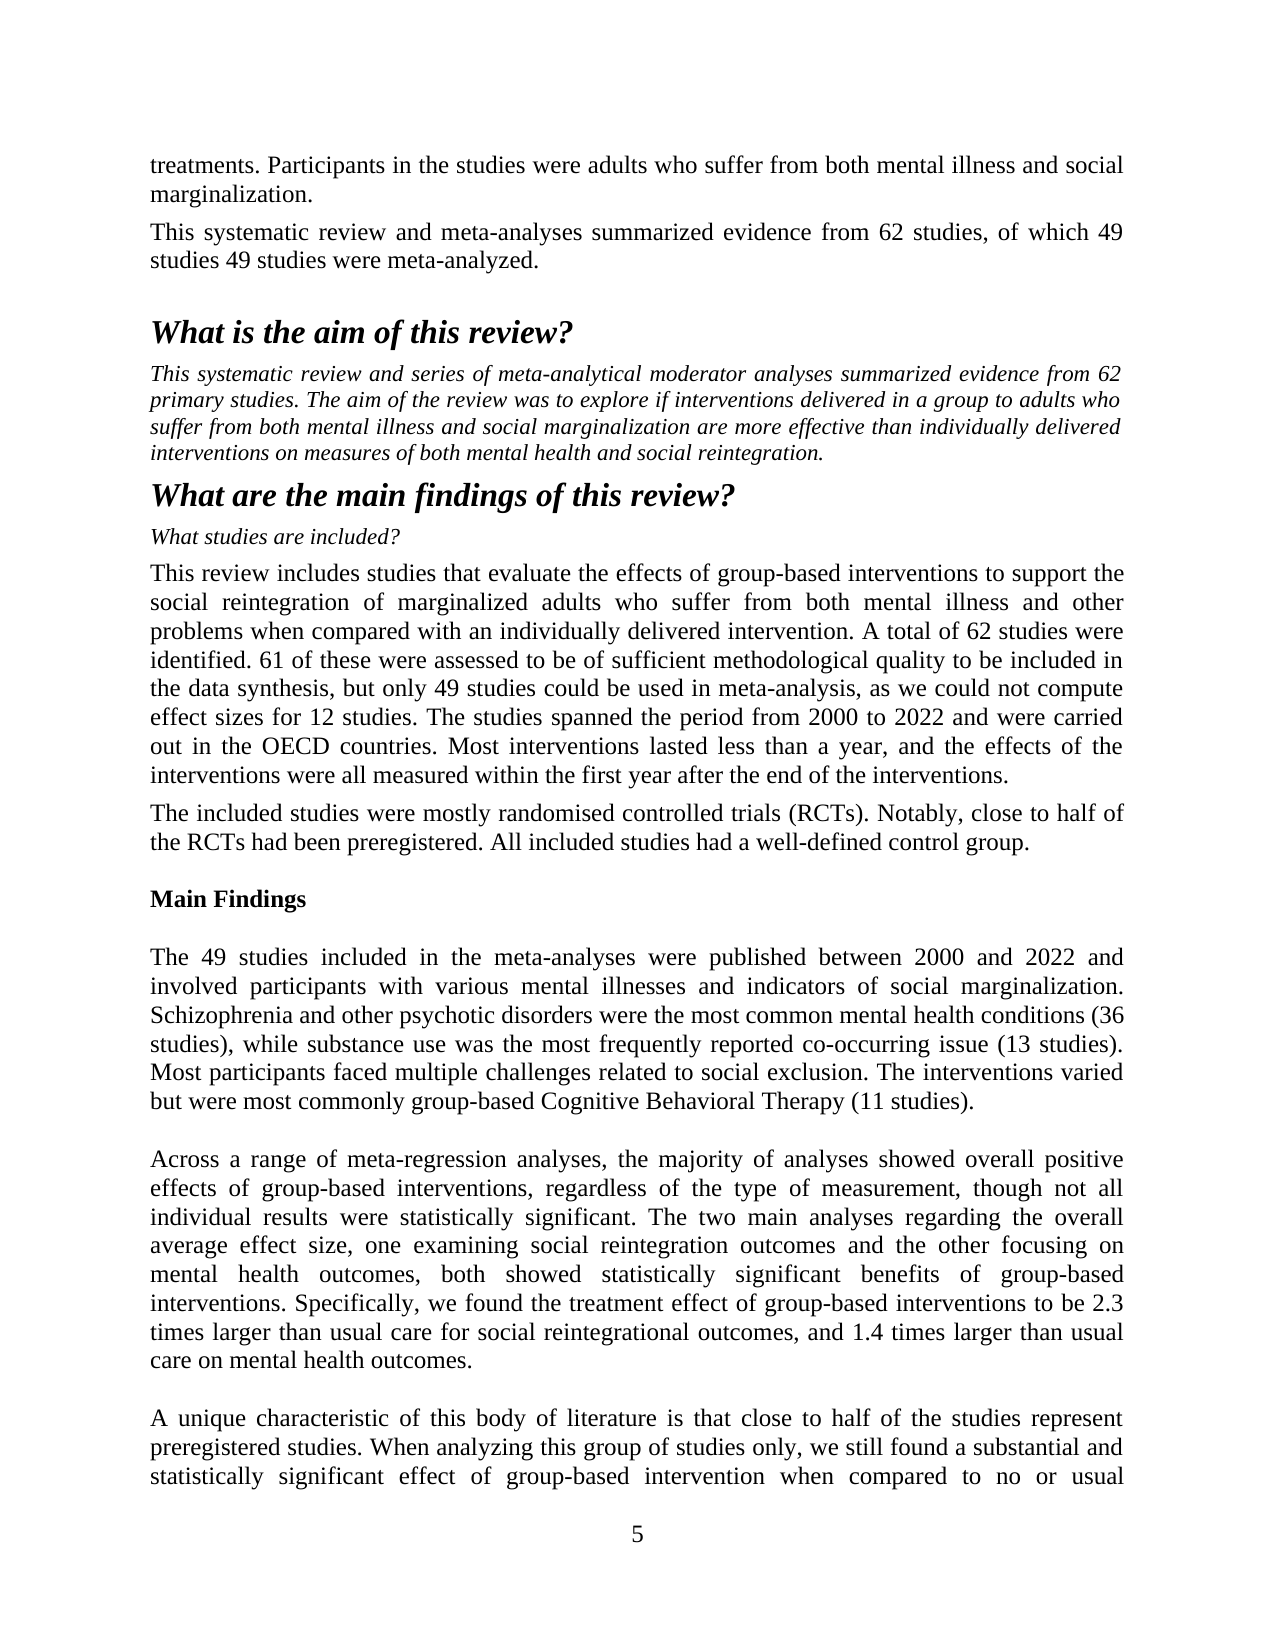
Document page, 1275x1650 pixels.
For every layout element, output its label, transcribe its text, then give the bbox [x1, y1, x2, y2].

subtitle What is the aim of this review? [150, 312, 1125, 351]
subtitle What are the main findings of this review? [150, 475, 1125, 513]
